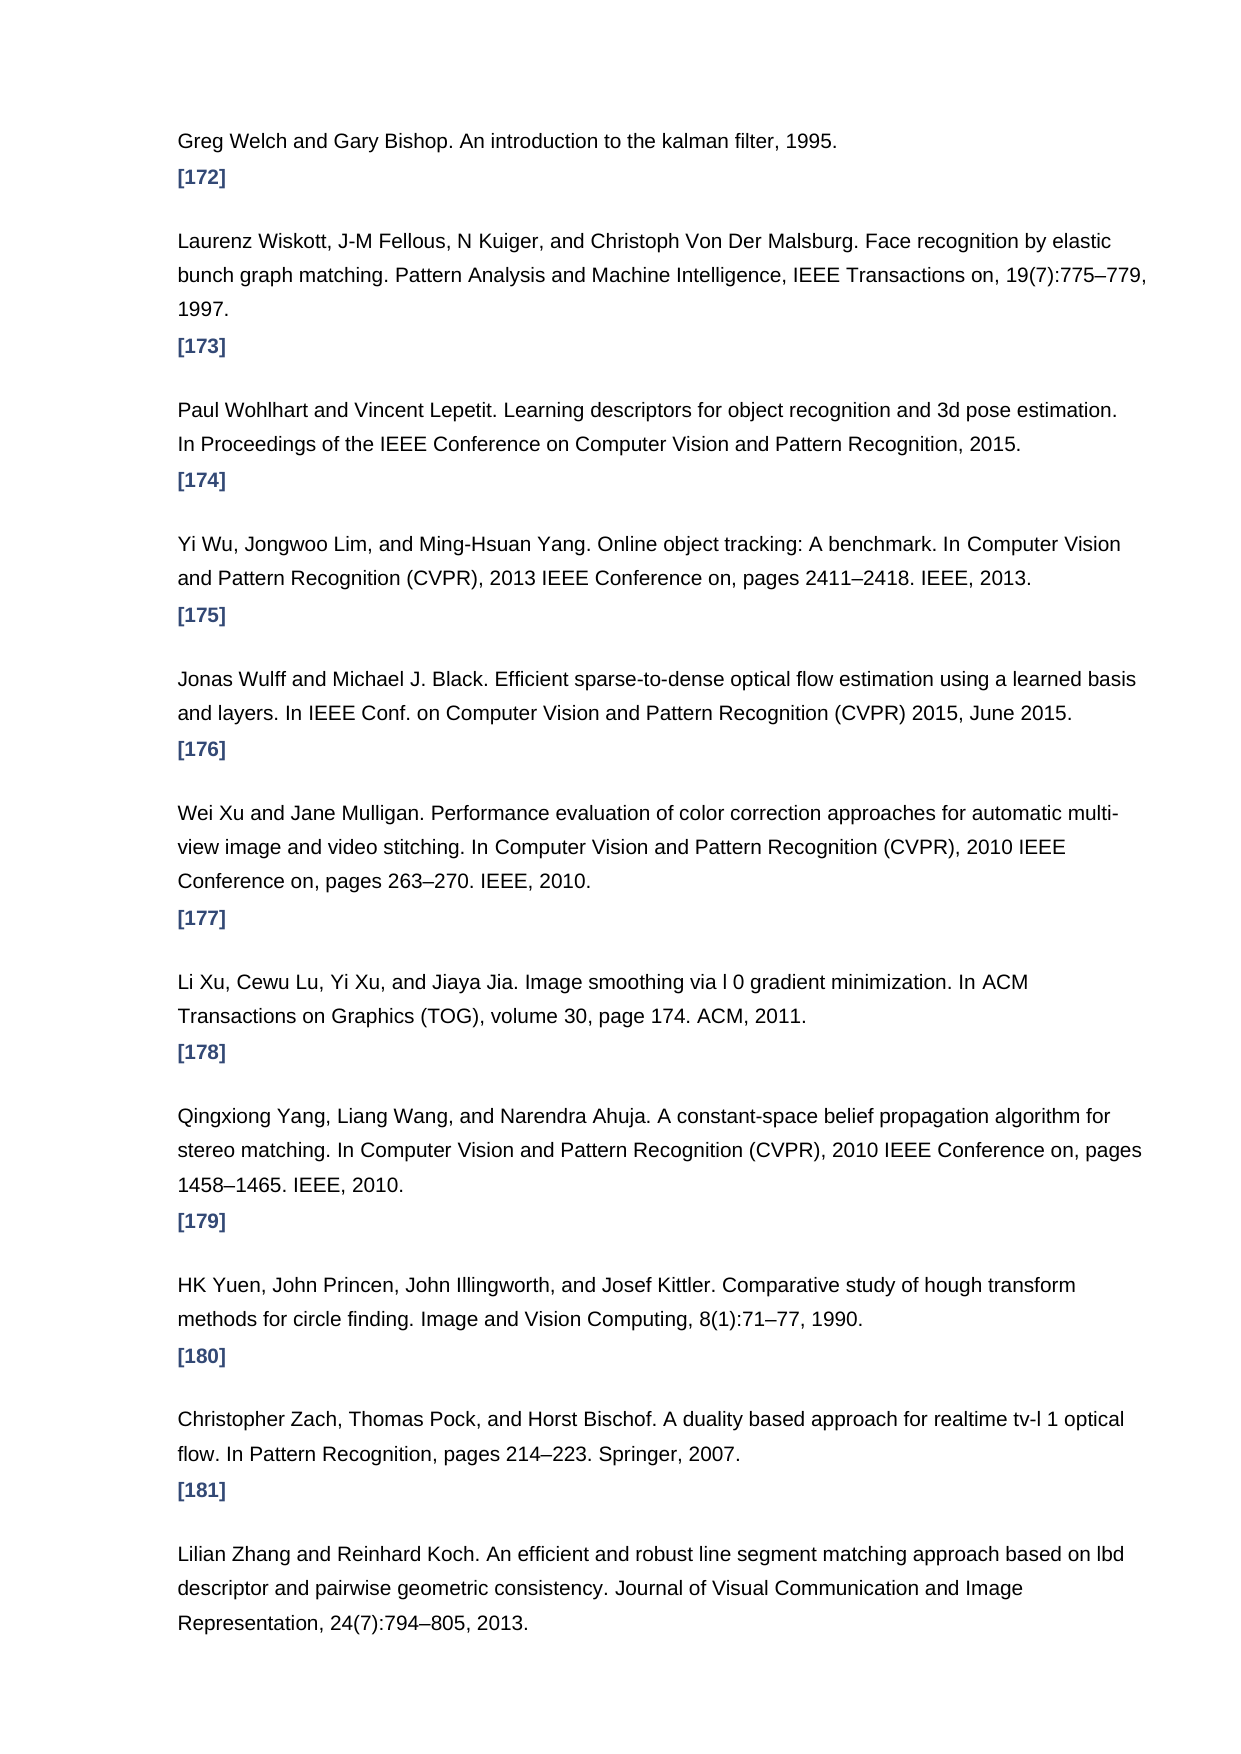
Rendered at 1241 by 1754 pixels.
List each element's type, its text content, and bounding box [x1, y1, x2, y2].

text Lilian Zhang and Reinhard Koch. An efficient and robust line segment matching approach based on lbd descriptor and pairwise geometric consistency. Journal of Visual Communication and Image Representation, 24(7):794–805, 2013. [177, 1531, 1152, 1634]
text [172] [177, 165, 1136, 189]
text Jonas Wulff and Michael J. Black. Efficient sparse-to-dense optical flow estimation using a learned basis and layers. In IEEE Conf. on Computer Vision and Pattern Recognition (CVPR) 2015, June 2015. [177, 656, 1152, 724]
text Yi Wu, Jongwoo Lim, and Ming-Hsuan Yang. Online object tracking: A benchmark. In Computer Vision and Pattern Recognition (CVPR), 2013 IEEE Conference on, pages 2411–2418. IEEE, 2013. [177, 522, 1152, 590]
text Greg Welch and Gary Bishop. An introduction to the kalman filter, 1995. [177, 118, 1152, 152]
text [178] [177, 1040, 1136, 1064]
text [179] [177, 1209, 1136, 1233]
text [176] [177, 737, 1136, 761]
text [181] [177, 1478, 1136, 1502]
text Christopher Zach, Thomas Pock, and Horst Bischof. A duality based approach for realtime tv-l 1 optical flow. In Pattern Recognition, pages 214–223. Springer, 2007. [177, 1397, 1152, 1466]
text Paul Wohlhart and Vincent Lepetit. Learning descriptors for object recognition and 3d pose estimation. In Proceedings of the IEEE Conference on Computer Vision and Pattern Recognition, 2015. [177, 387, 1152, 456]
text Qingxiong Yang, Liang Wang, and Narendra Ahuja. A constant-space belief propagation algorithm for stereo matching. In Computer Vision and Pattern Recognition (CVPR), 2010 IEEE Conference on, pages 1458–1465. IEEE, 2010. [177, 1094, 1152, 1197]
text Laurenz Wiskott, J-M Fellous, N Kuiger, and Christoph Von Der Malsburg. Face recognition by elastic bunch graph matching. Pattern Analysis and Machine Intelligence, IEEE Transactions on, 19(7):775–779, 1997. [177, 218, 1152, 321]
text HK Yuen, John Princen, John Illingworth, and Josef Kittler. Comparative study of hough transform methods for circle finding. Image and Vision Computing, 8(1):71–77, 1990. [177, 1262, 1152, 1331]
text Wei Xu and Jane Mulligan. Performance evaluation of color correction approaches for automatic multi-view image and video stitching. In Computer Vision and Pattern Recognition (CVPR), 2010 IEEE Conference on, pages 263–270. IEEE, 2010. [177, 791, 1152, 893]
text [173] [177, 333, 1136, 357]
text [177] [177, 906, 1136, 930]
text Li Xu, Cewu Lu, Yi Xu, and Jiaya Jia. Image smoothing via l 0 gradient minimization. In ACM Transactions on Graphics (TOG), volume 30, page 174. ACM, 2011. [177, 959, 1152, 1028]
text [175] [177, 602, 1136, 626]
text [180] [177, 1343, 1136, 1367]
text [174] [177, 468, 1136, 492]
